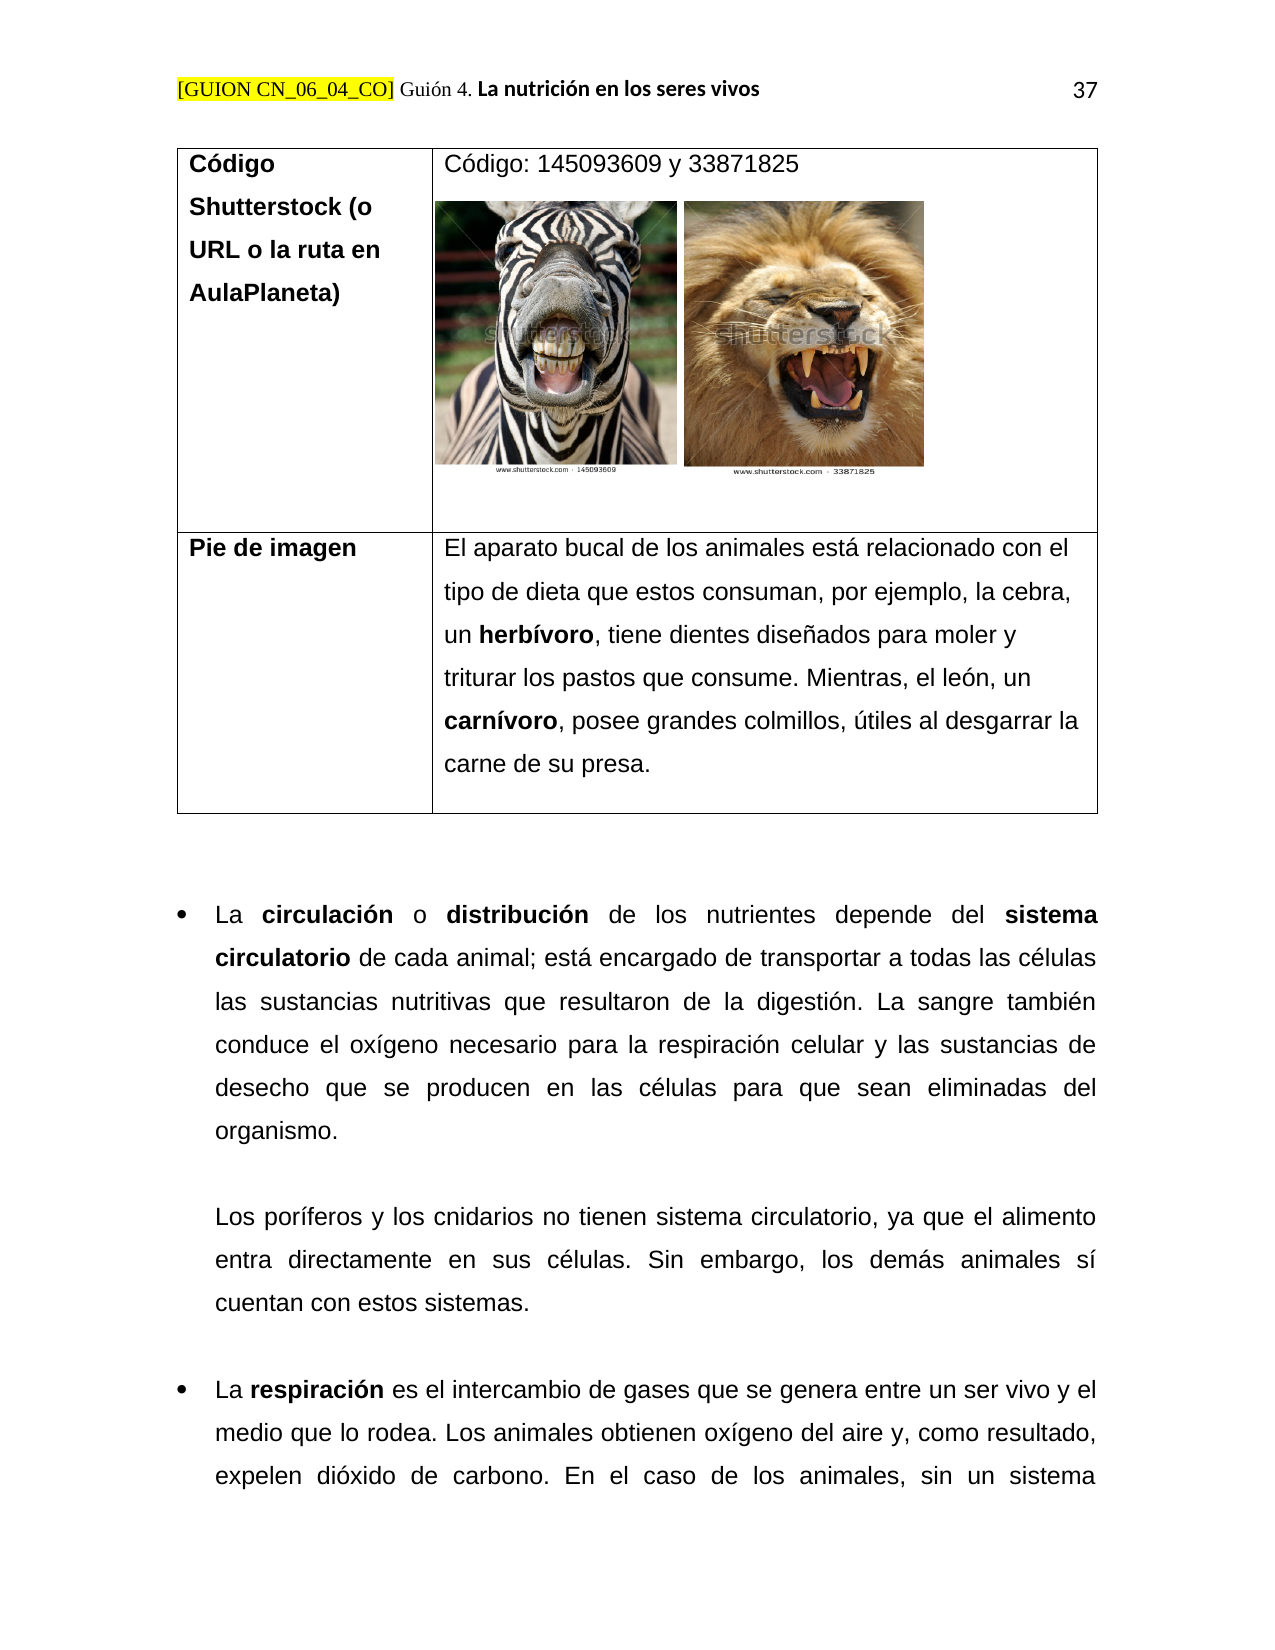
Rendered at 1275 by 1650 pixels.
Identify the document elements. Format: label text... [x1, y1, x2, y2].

table_cell Código: 145093609 y 33871825 [433, 149, 1097, 532]
list La circulación o distribución de los nutrientes depende del sistema circulatorio de cada animal; está encargado de transportar a todas las células las sustancias nutritivas que resultaron de la digestión. La sangre también conduce el oxígeno necesario para la respiración celular y las sustancias de desecho que se producen en las células para que sean eliminadas del organismo. [177, 900, 1098, 1144]
list Los poríferos y los cnidarios no tienen sistema circulatorio, ya que el alimento entra directamente en sus células. Sin embargo, los demás animales sí cuentan con estos sistemas. [215, 1202, 1098, 1317]
table_cell Código Shutterstock (o URL o la ruta en AulaPlaneta) [178, 149, 432, 532]
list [177, 1374, 1098, 1490]
table_cell Pie de imagen [178, 533, 432, 813]
picture [684, 201, 924, 478]
table_cell El aparato bucal de los animales está relacionado con el tipo de dieta que estos consuman, por ejemplo, la cebra, un herbívoro, tiene dientes diseñados para moler y triturar los pastos que consume. Mientras, el león, un carnívoro, posee grandes colmillos, útiles al desgarrar la carne de su presa. [433, 533, 1097, 813]
picture [435, 201, 677, 476]
